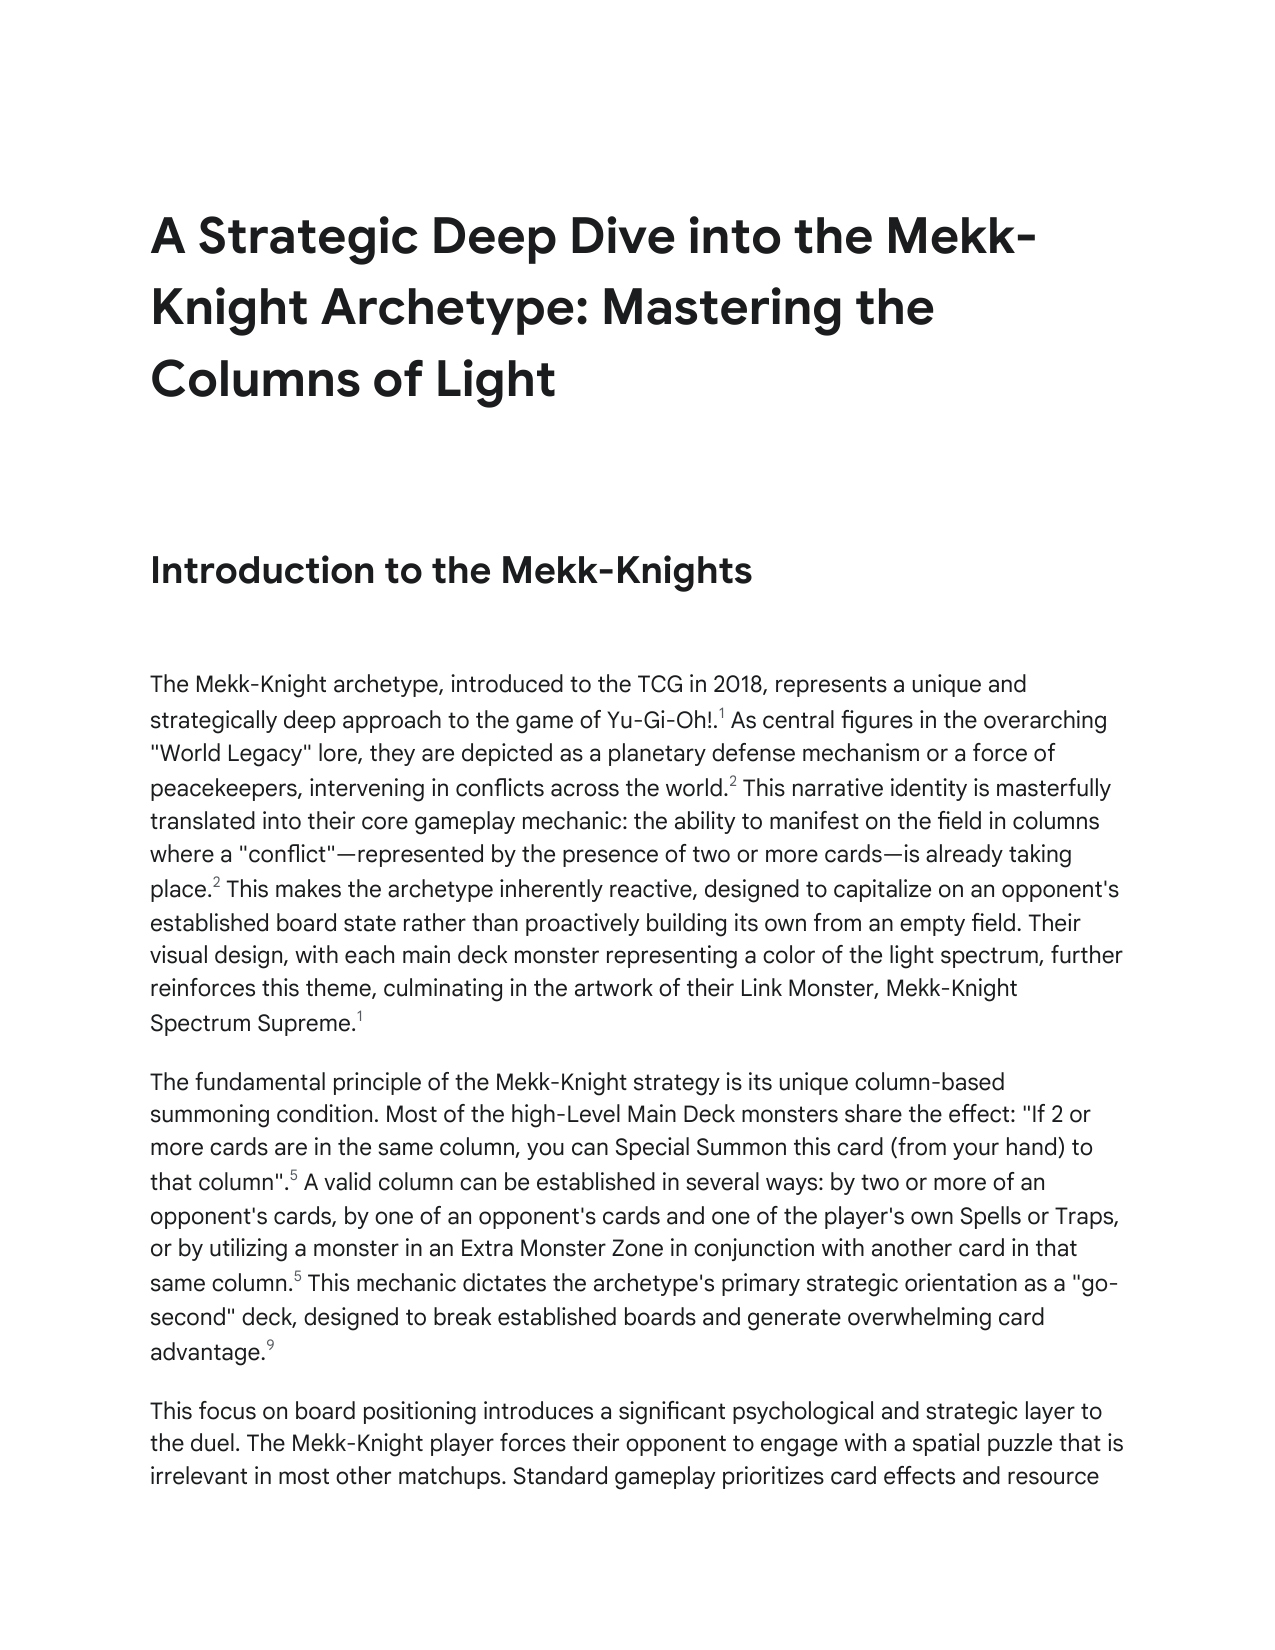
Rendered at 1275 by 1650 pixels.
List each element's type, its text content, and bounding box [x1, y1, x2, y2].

text The Mekk-Knight archetype, introduced to the TCG in 2018, represents a unique and strategically deep approach to the game of Yu-Gi-Oh!.1 As central figures in the overarching "World Legacy" lore, they are depicted as a planetary defense mechanism or a force of peacekeepers, intervening in conflicts across the world.2 This narrative identity is masterfully translated into their core gameplay mechanic: the ability to manifest on the field in columns where a "conflict"—represented by the presence of two or more cards—is already taking place.2 This makes the archetype inherently reactive, designed to capitalize on an opponent's established board state rather than proactively building its own from an empty field. Their visual design, with each main deck monster representing a color of the light spectrum, further reinforces this theme, culminating in the artwork of their Link Monster, Mekk-Knight Spectrum Supreme.1 [150, 671, 1125, 1039]
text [150, 1397, 1125, 1491]
text The fundamental principle of the Mekk-Knight strategy is its unique column-based summoning condition. Most of the high-Level Main Deck monsters share the effect: "If 2 or more cards are in the same column, you can Special Summon this card (from your hand) to that column".5 A valid column can be established in several ways: by two or more of an opponent's cards, by one of an opponent's cards and one of the player's own Spells or Traps, or by utilizing a monster in an Extra Monster Zone in conjunction with another card in that same column.5 This mechanic dictates the archetype's primary strategic orientation as a "go-second" deck, designed to break established boards and generate overwhelming card advantage.9 [150, 1068, 1125, 1367]
subtitle A Strategic Deep Dive into the Mekk-Knight Archetype: Mastering the Columns of Light [150, 205, 1125, 410]
subtitle Introduction to the Mekk-Knights [150, 547, 1125, 594]
